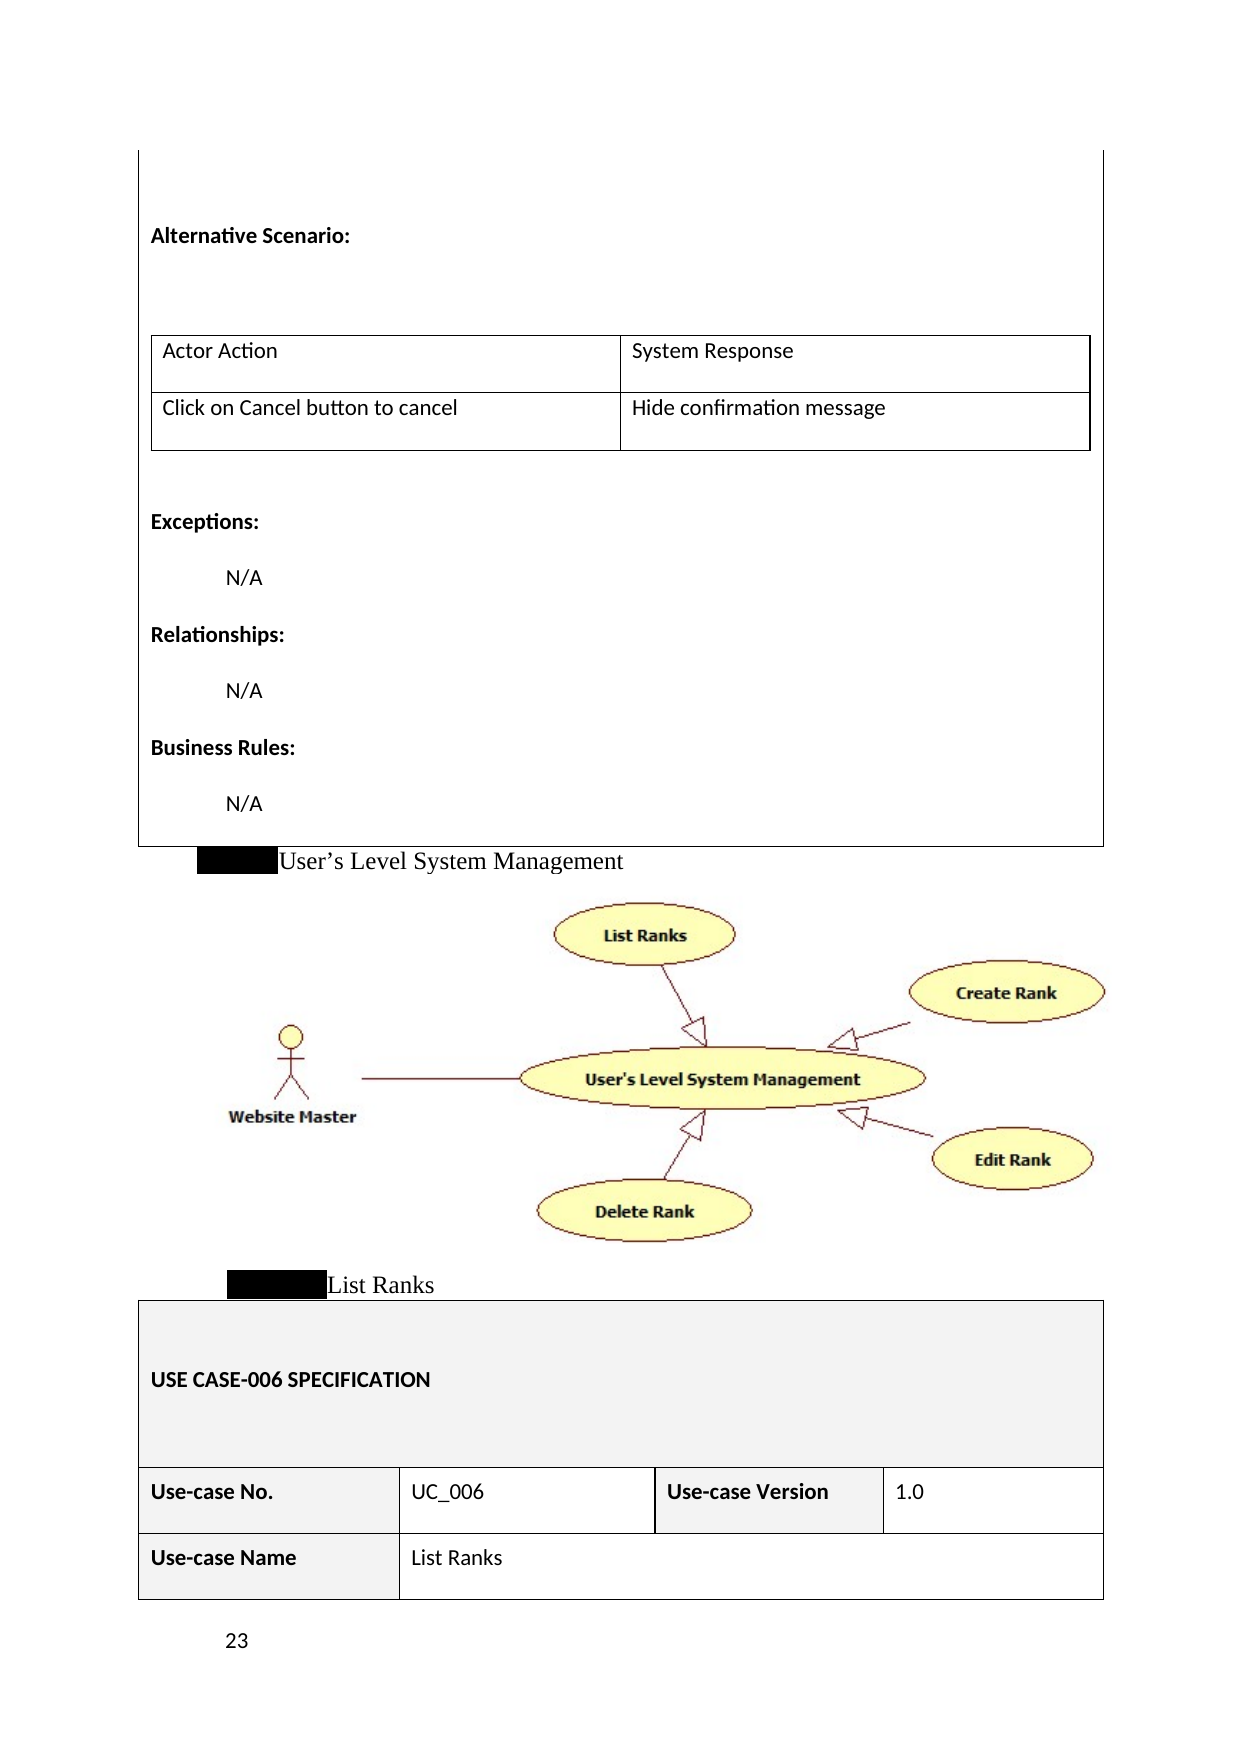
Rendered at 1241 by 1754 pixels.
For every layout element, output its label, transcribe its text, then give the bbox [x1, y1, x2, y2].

table_header USE CASE-006 SPECIFICATION [139, 1301, 1103, 1467]
subtitle User’s Level System Management [278, 847, 1091, 874]
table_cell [139, 156, 1103, 846]
table_cell List Ranks [400, 1534, 1103, 1599]
table_cell 1.0 [884, 1468, 1103, 1533]
picture [193, 874, 1134, 1271]
table_cell Use-case Version [656, 1468, 883, 1533]
table_cell Use-case Name [139, 1534, 399, 1599]
table_cell Use-case No. [139, 1468, 399, 1533]
table_cell UC_006 [400, 1468, 654, 1533]
subtitle List Ranks [327, 1271, 1091, 1299]
